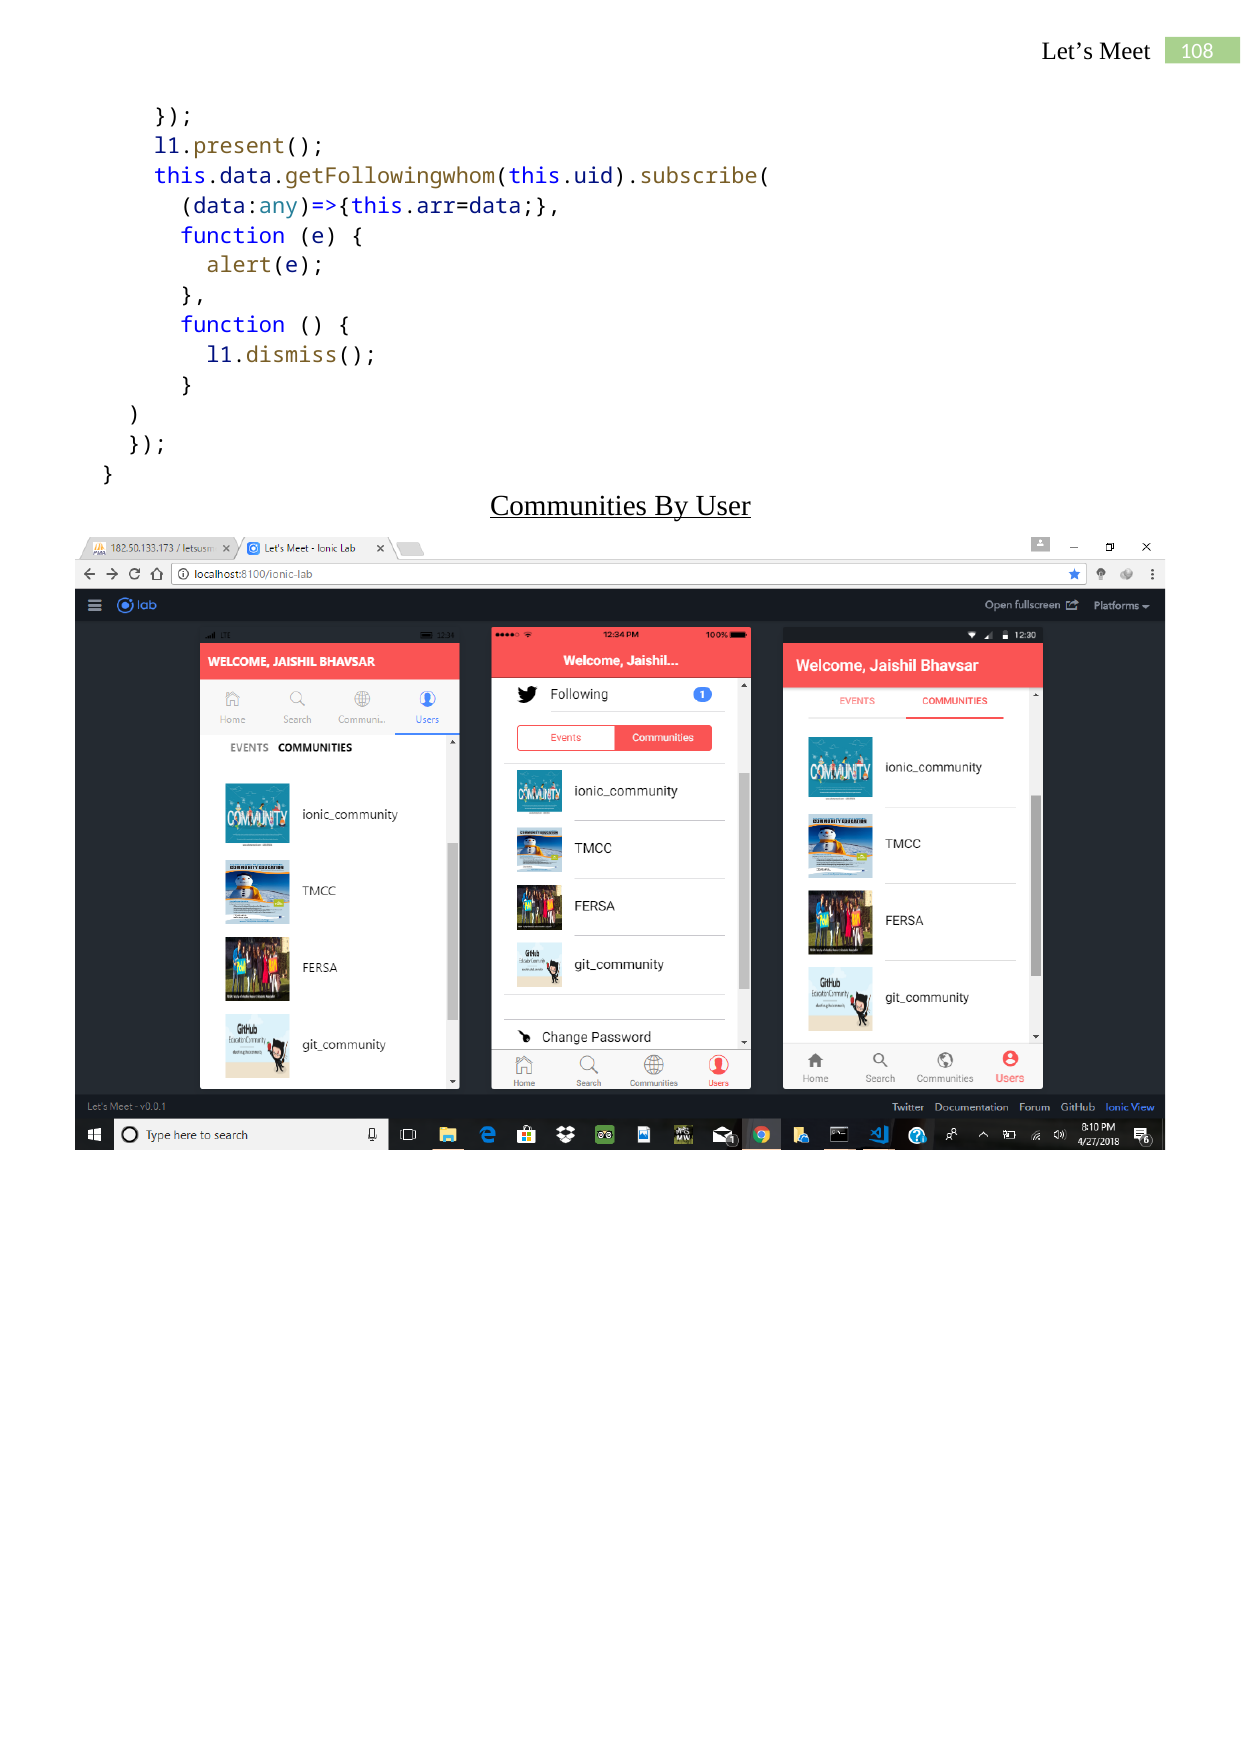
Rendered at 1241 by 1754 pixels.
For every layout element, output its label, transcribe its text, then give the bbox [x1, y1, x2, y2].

text } [75, 368, 1165, 398]
text l1.present(); [75, 130, 1165, 160]
text alert(e); [75, 249, 1165, 279]
text function (e) { [75, 219, 1165, 249]
text }, [75, 279, 1165, 309]
text ) [75, 398, 1165, 428]
text this.data.getFollowingwhom(this.uid).subscribe( [75, 160, 1165, 190]
text (data:any)=>{this.arr=data;}, [75, 190, 1165, 219]
text l1.dismiss(); [75, 339, 1165, 368]
text Communities By User [75, 488, 1165, 521]
text }); [75, 100, 1165, 130]
picture [75, 537, 1166, 1150]
text } [75, 458, 1165, 488]
text function () { [75, 309, 1165, 339]
text }); [75, 428, 1165, 458]
